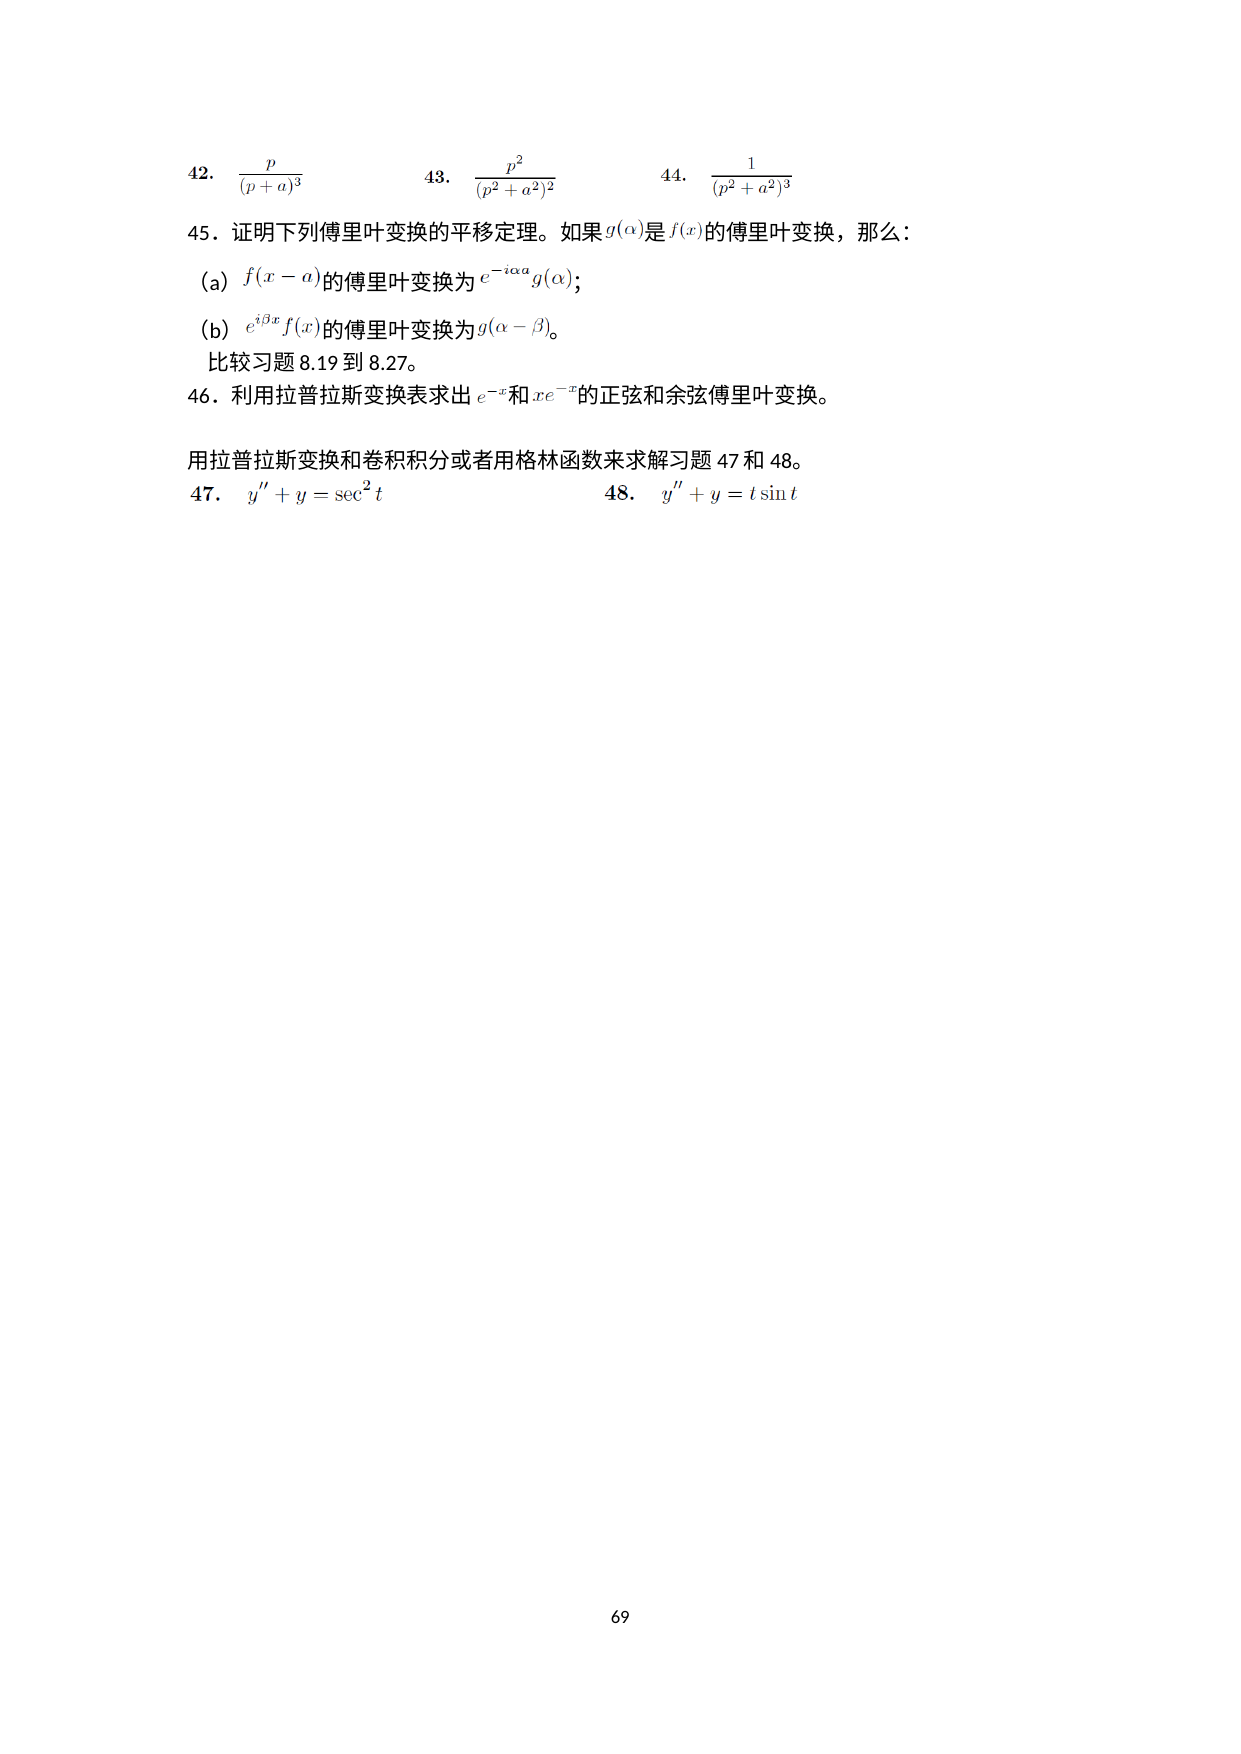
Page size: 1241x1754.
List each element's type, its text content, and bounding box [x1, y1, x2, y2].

text 45．证明下列傅里叶变换的平移定理。如果是的傅里叶变换，那么： [187, 215, 1053, 247]
picture [187, 150, 796, 203]
text 46．利用拉普拉斯变换表求出和的正弦和余弦傅里叶变换。 [187, 377, 1053, 410]
text （a）的傅里叶变换为； [187, 247, 1053, 312]
picture [242, 312, 323, 339]
picture [241, 263, 323, 291]
picture [472, 385, 508, 404]
text （b）的傅里叶变换为。 [187, 312, 1053, 345]
picture [603, 217, 645, 241]
picture [475, 262, 573, 291]
picture [187, 475, 803, 508]
picture [530, 382, 578, 404]
picture [666, 219, 704, 241]
text 用拉普拉斯变换和卷积积分或者用格林函数来求解习题47和48。 [187, 442, 1053, 475]
text 比较习题8.19到8.27。 [187, 345, 1053, 377]
picture [475, 315, 550, 339]
